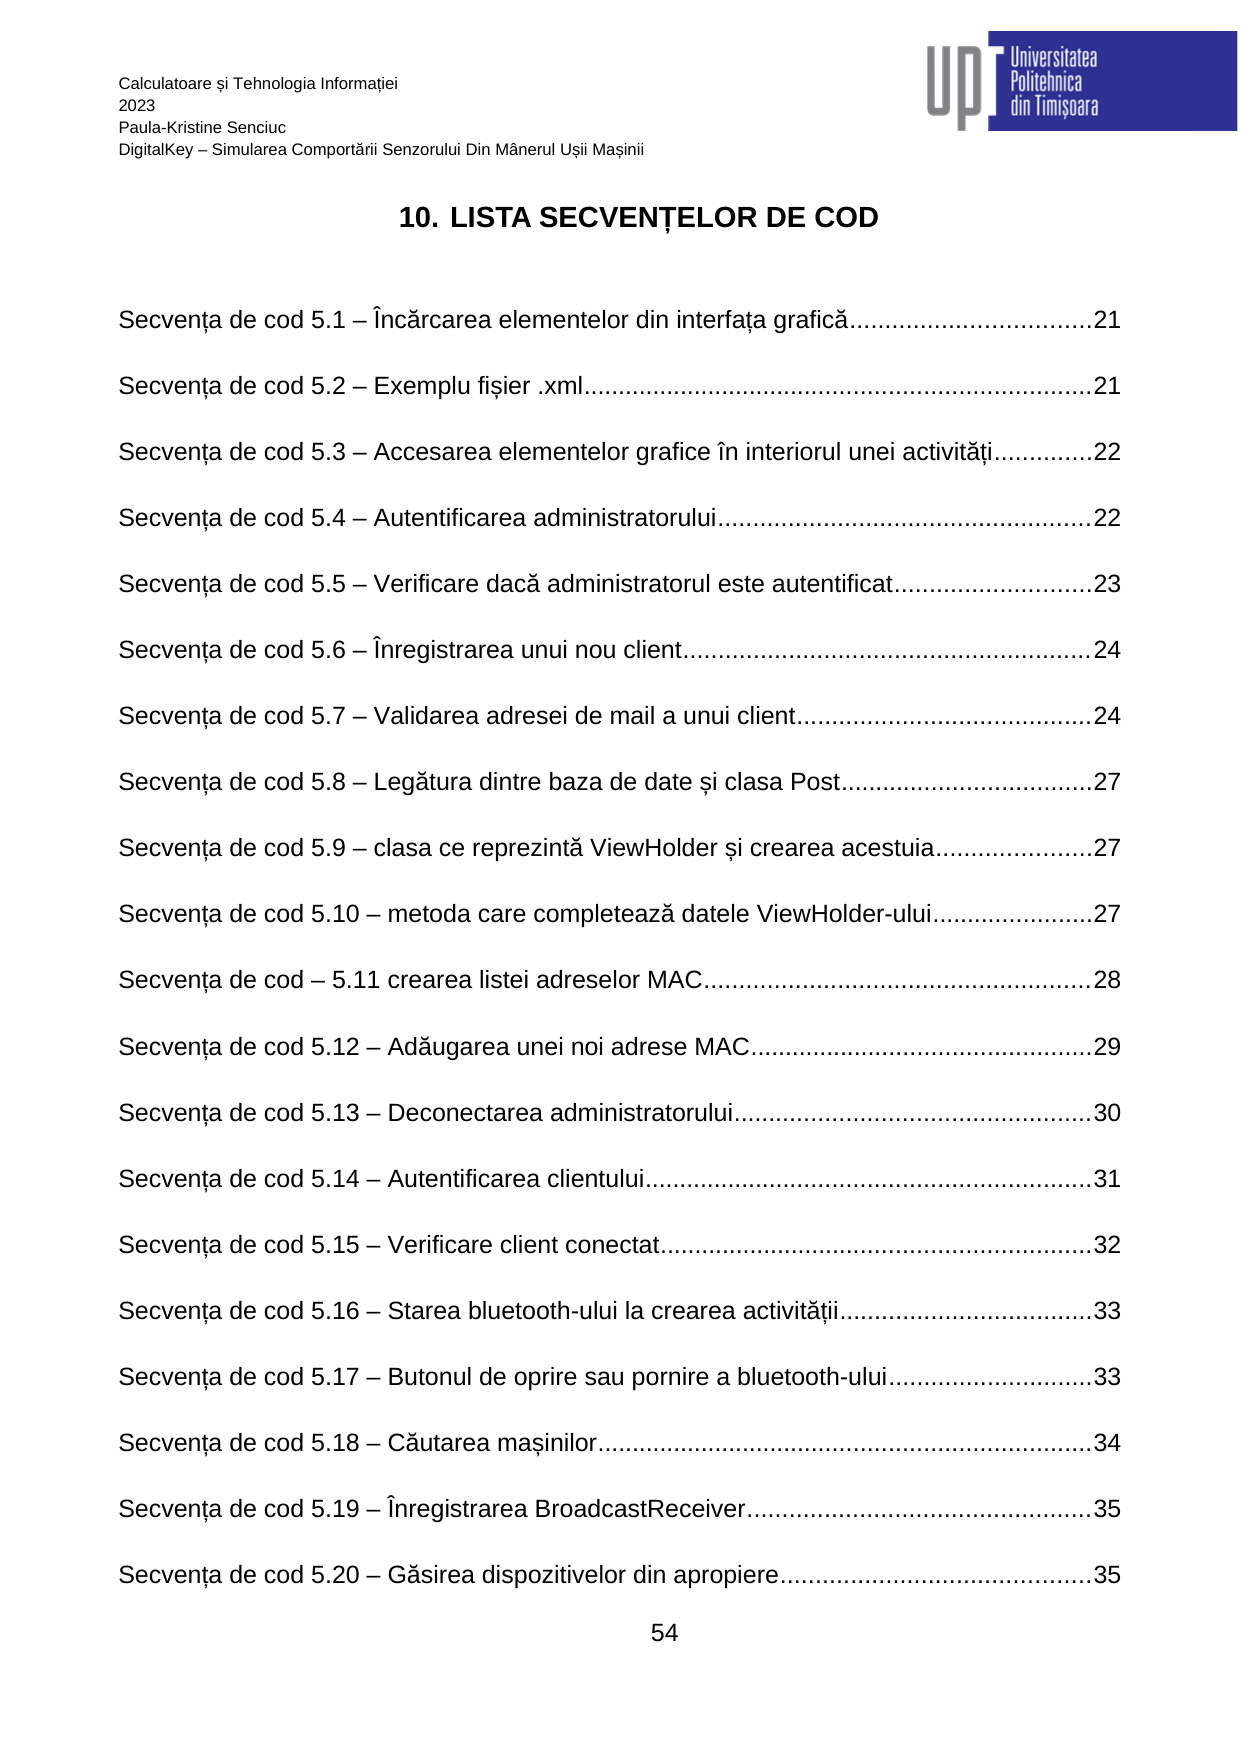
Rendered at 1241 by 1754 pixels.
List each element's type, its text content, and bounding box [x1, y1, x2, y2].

text Secvența de cod 5.8 – Legătura dintre baza de date și clasa Post 27 [118, 767, 1122, 796]
text Secvența de cod 5.18 – Căutarea mașinilor 34 [118, 1428, 1122, 1457]
picture [927, 31, 1238, 131]
text Secvența de cod 5.12 – Adăugarea unei noi adrese MAC 29 [118, 1032, 1122, 1060]
text Secvența de cod 5.10 – metoda care completează datele ViewHolder-ului 27 [118, 899, 1122, 928]
text Secvența de cod 5.9 – clasa ce reprezintă ViewHolder și crearea acestuia 27 [118, 833, 1122, 862]
subtitle LISTA SECVENȚELOR DE COD [156, 201, 1122, 234]
text Secvența de cod 5.13 – Deconectarea administratorului 30 [118, 1098, 1122, 1126]
text Secvența de cod – 5.11 crearea listei adreselor MAC 28 [118, 966, 1122, 994]
text Secvența de cod 5.17 – Butonul de oprire sau pornire a bluetooth-ului 33 [118, 1362, 1122, 1391]
text Secvența de cod 5.16 – Starea bluetooth-ului la crearea activității 33 [118, 1296, 1122, 1324]
text Secvența de cod 5.14 – Autentificarea clientului 31 [118, 1164, 1122, 1192]
text Secvența de cod 5.7 – Validarea adresei de mail a unui client 24 [118, 701, 1122, 730]
text Secvența de cod 5.2 – Exemplu fișier .xml 21 [118, 371, 1122, 400]
text Secvența de cod 5.19 – Înregistrarea BroadcastReceiver 35 [118, 1494, 1122, 1523]
text Secvența de cod 5.15 – Verificare client conectat 32 [118, 1230, 1122, 1258]
text Secvența de cod 5.1 – Încărcarea elementelor din interfața grafică 21 [118, 305, 1122, 334]
text Secvența de cod 5.20 – Găsirea dispozitivelor din apropiere 35 [118, 1560, 1122, 1589]
text Secvența de cod 5.4 – Autentificarea administratorului 22 [118, 503, 1122, 532]
text Secvența de cod 5.6 – Înregistrarea unui nou client 24 [118, 635, 1122, 664]
text Secvența de cod 5.3 – Accesarea elementelor grafice în interiorul unei activități 22 [118, 437, 1122, 466]
text Secvența de cod 5.5 – Verificare dacă administratorul este autentificat 23 [118, 569, 1122, 598]
